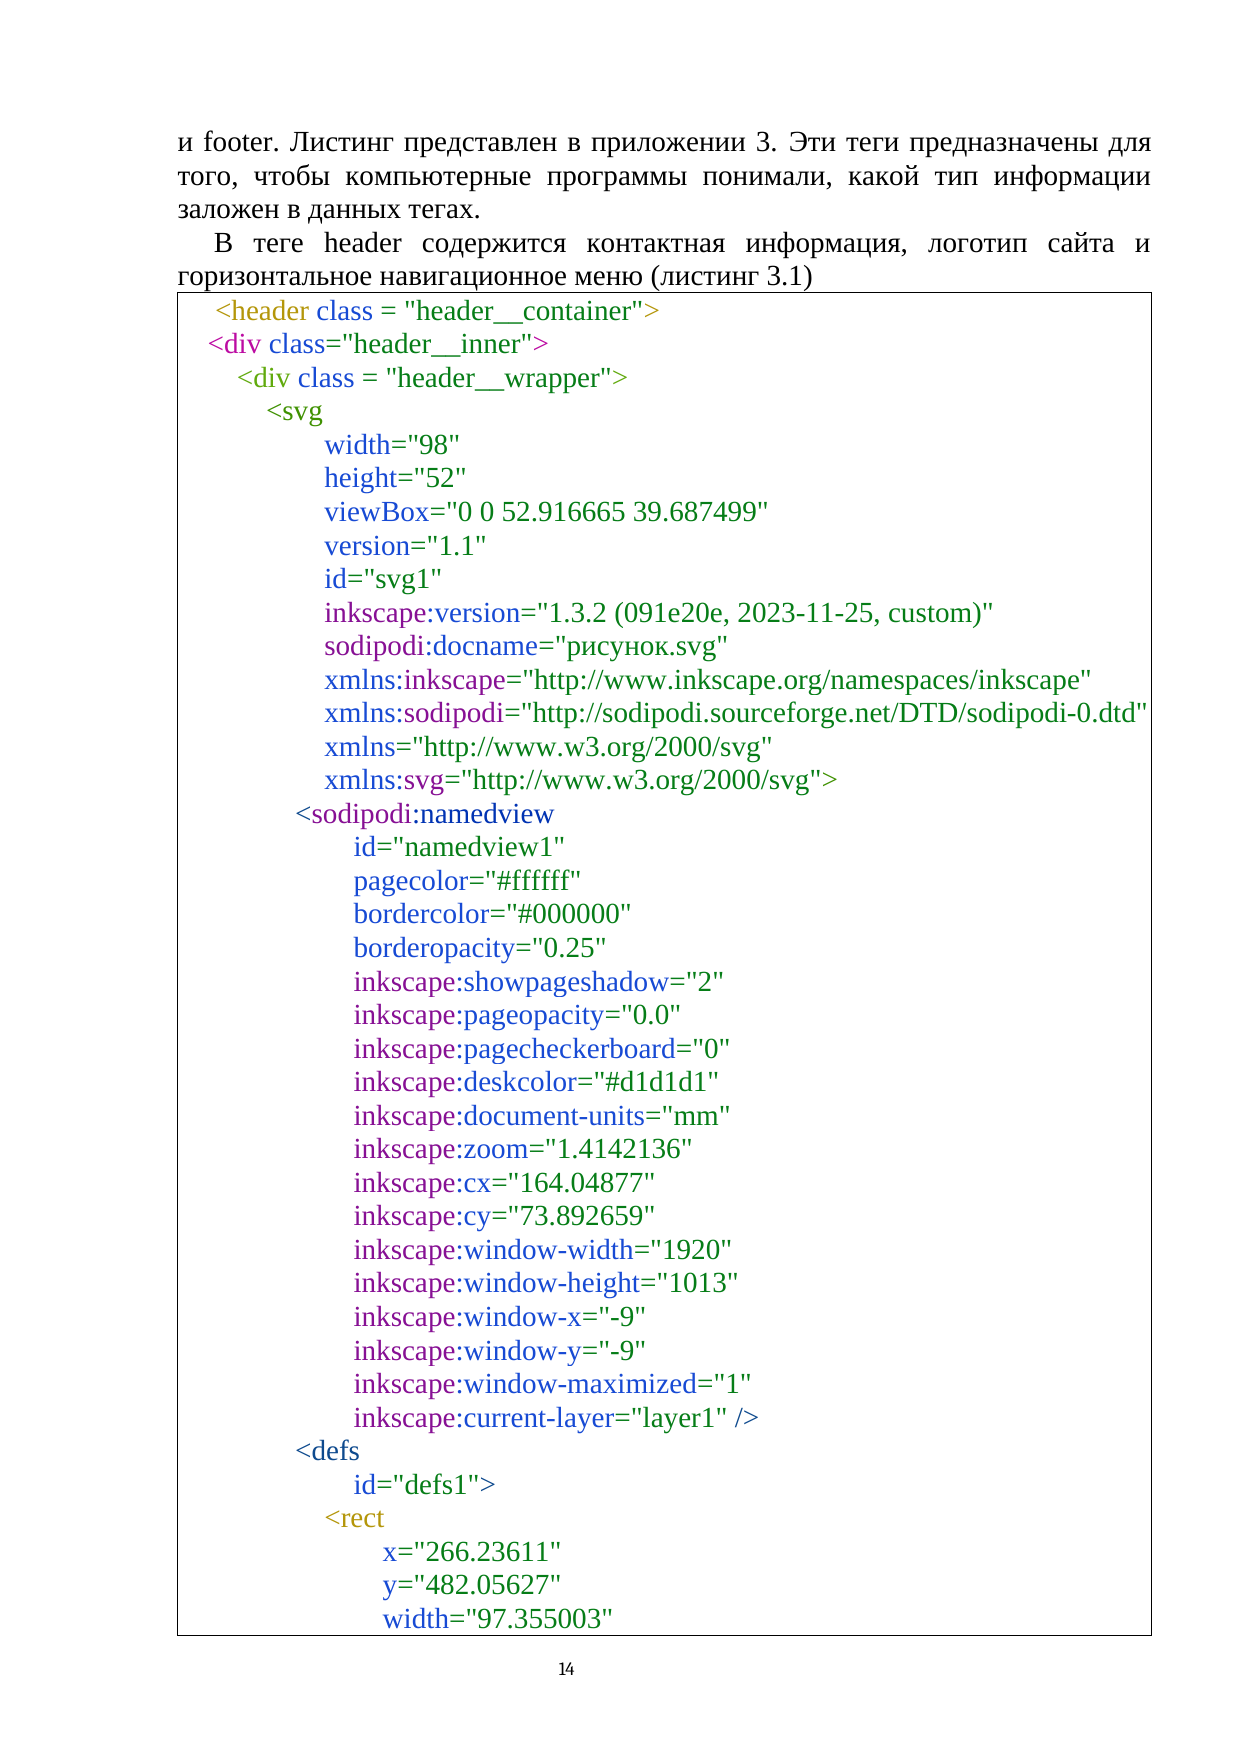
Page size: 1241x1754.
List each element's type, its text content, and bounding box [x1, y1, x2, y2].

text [177, 124, 1152, 225]
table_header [178, 293, 1151, 1634]
text В теге header содержится контактная информация, логотип сайта и горизонтальное навигационное меню (листинг 3.1) [177, 225, 1152, 292]
